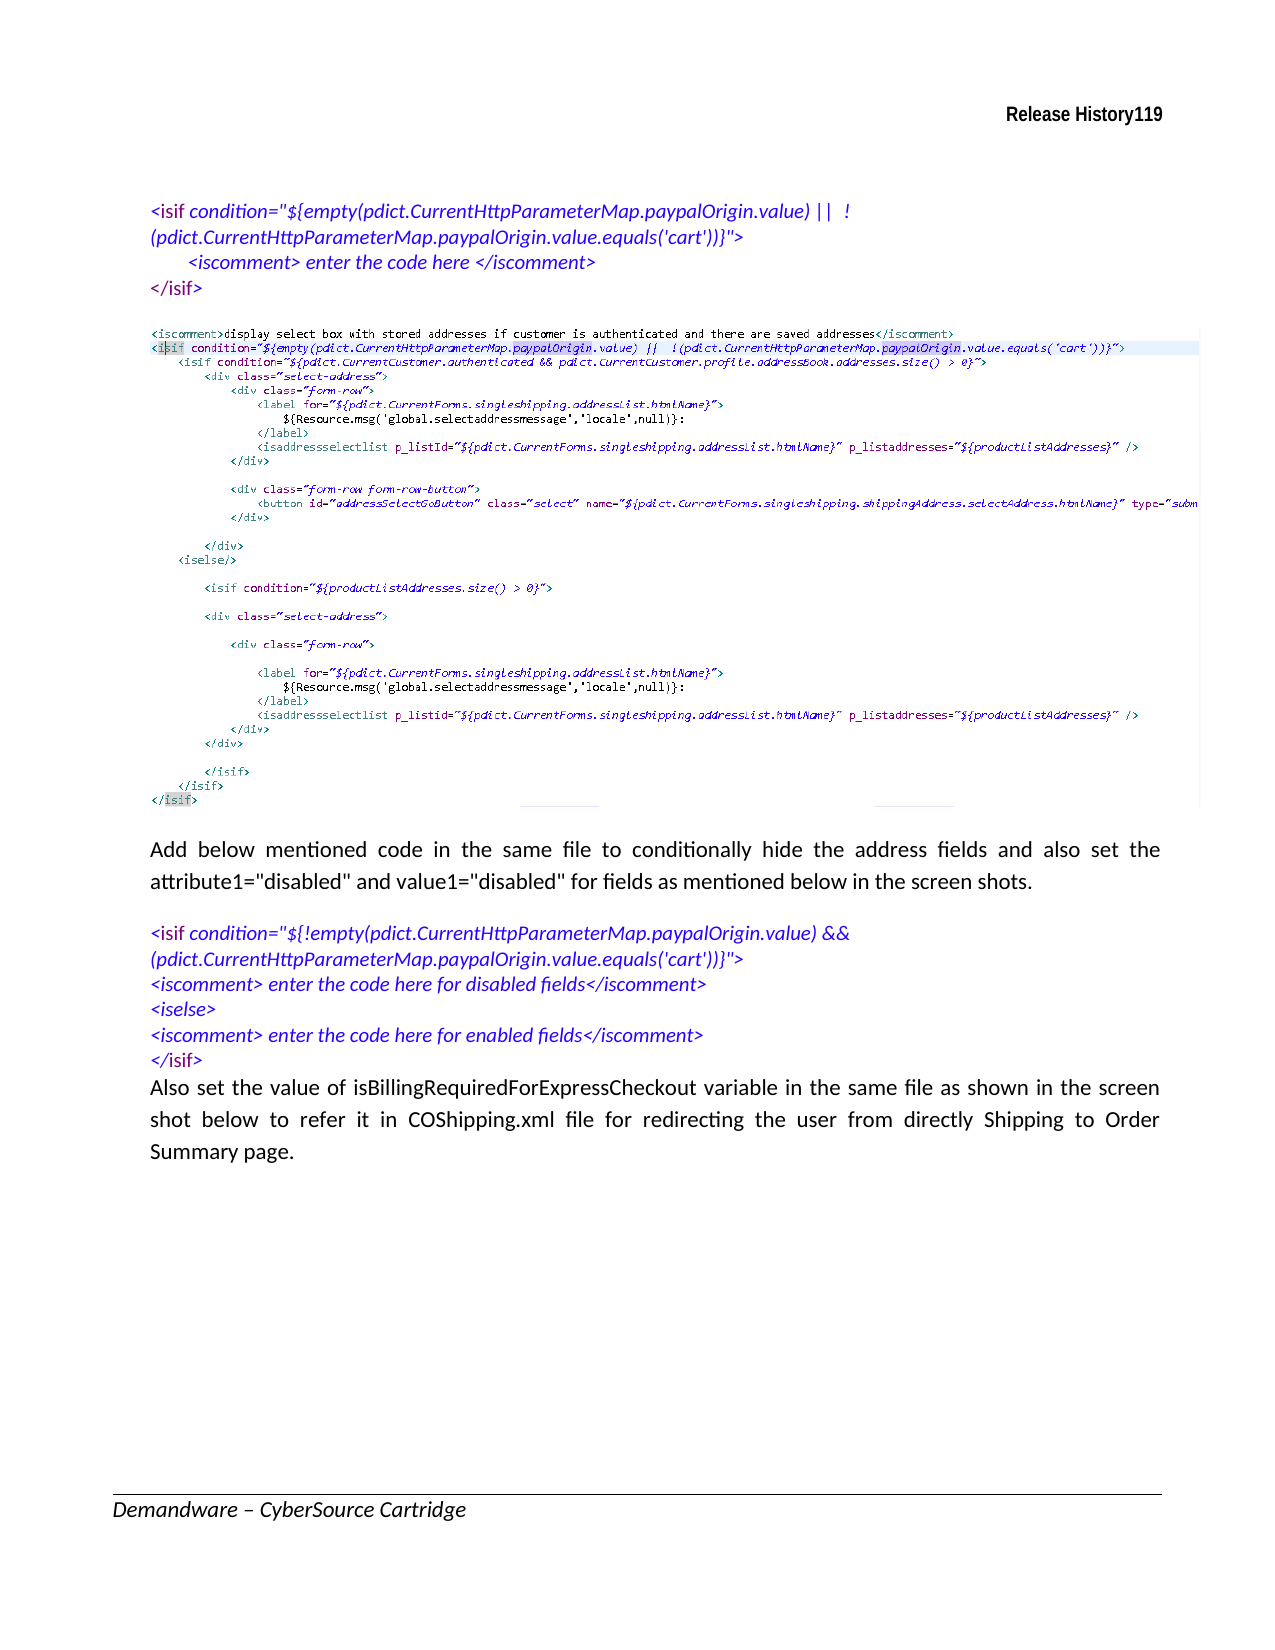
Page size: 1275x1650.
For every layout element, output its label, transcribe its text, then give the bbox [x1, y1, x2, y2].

text <iscomment> enter the code here for disabled fields</iscomment> [150, 971, 1162, 997]
text Also set the value of isBillingRequiredForExpressCheckout variable in the same file as shown in the screen shot below to refer it in COShipping.xml file for redirecting the user from directly Shipping to Order Summary page. [150, 1073, 1162, 1165]
text </isif> [112, 275, 1162, 300]
text Add below mentioned code in the same file to conditionally hide the address fields and also set the attribute1="disabled" and value1="disabled" for fields as mentioned below in the screen shots. [150, 835, 1162, 895]
text <iscomment> enter the code here for enabled fields</iscomment> [150, 1022, 1162, 1047]
text <isif condition="${empty(pdict.CurrentHttpParameterMap.paypalOrigin.value) || !(pdict.CurrentHttpParameterMap.paypalOrigin.value.equals('cart'))}"> [150, 199, 1162, 249]
picture [150, 328, 1200, 807]
text <iscomment> enter the code here </iscomment> [150, 249, 1162, 275]
text <isif condition="${!empty(pdict.CurrentHttpParameterMap.paypalOrigin.value) && (pdict.CurrentHttpParameterMap.paypalOrigin.value.equals('cart'))}"> [150, 920, 1162, 971]
text <iselse> [150, 997, 1162, 1022]
text </isif> [150, 1047, 1162, 1073]
